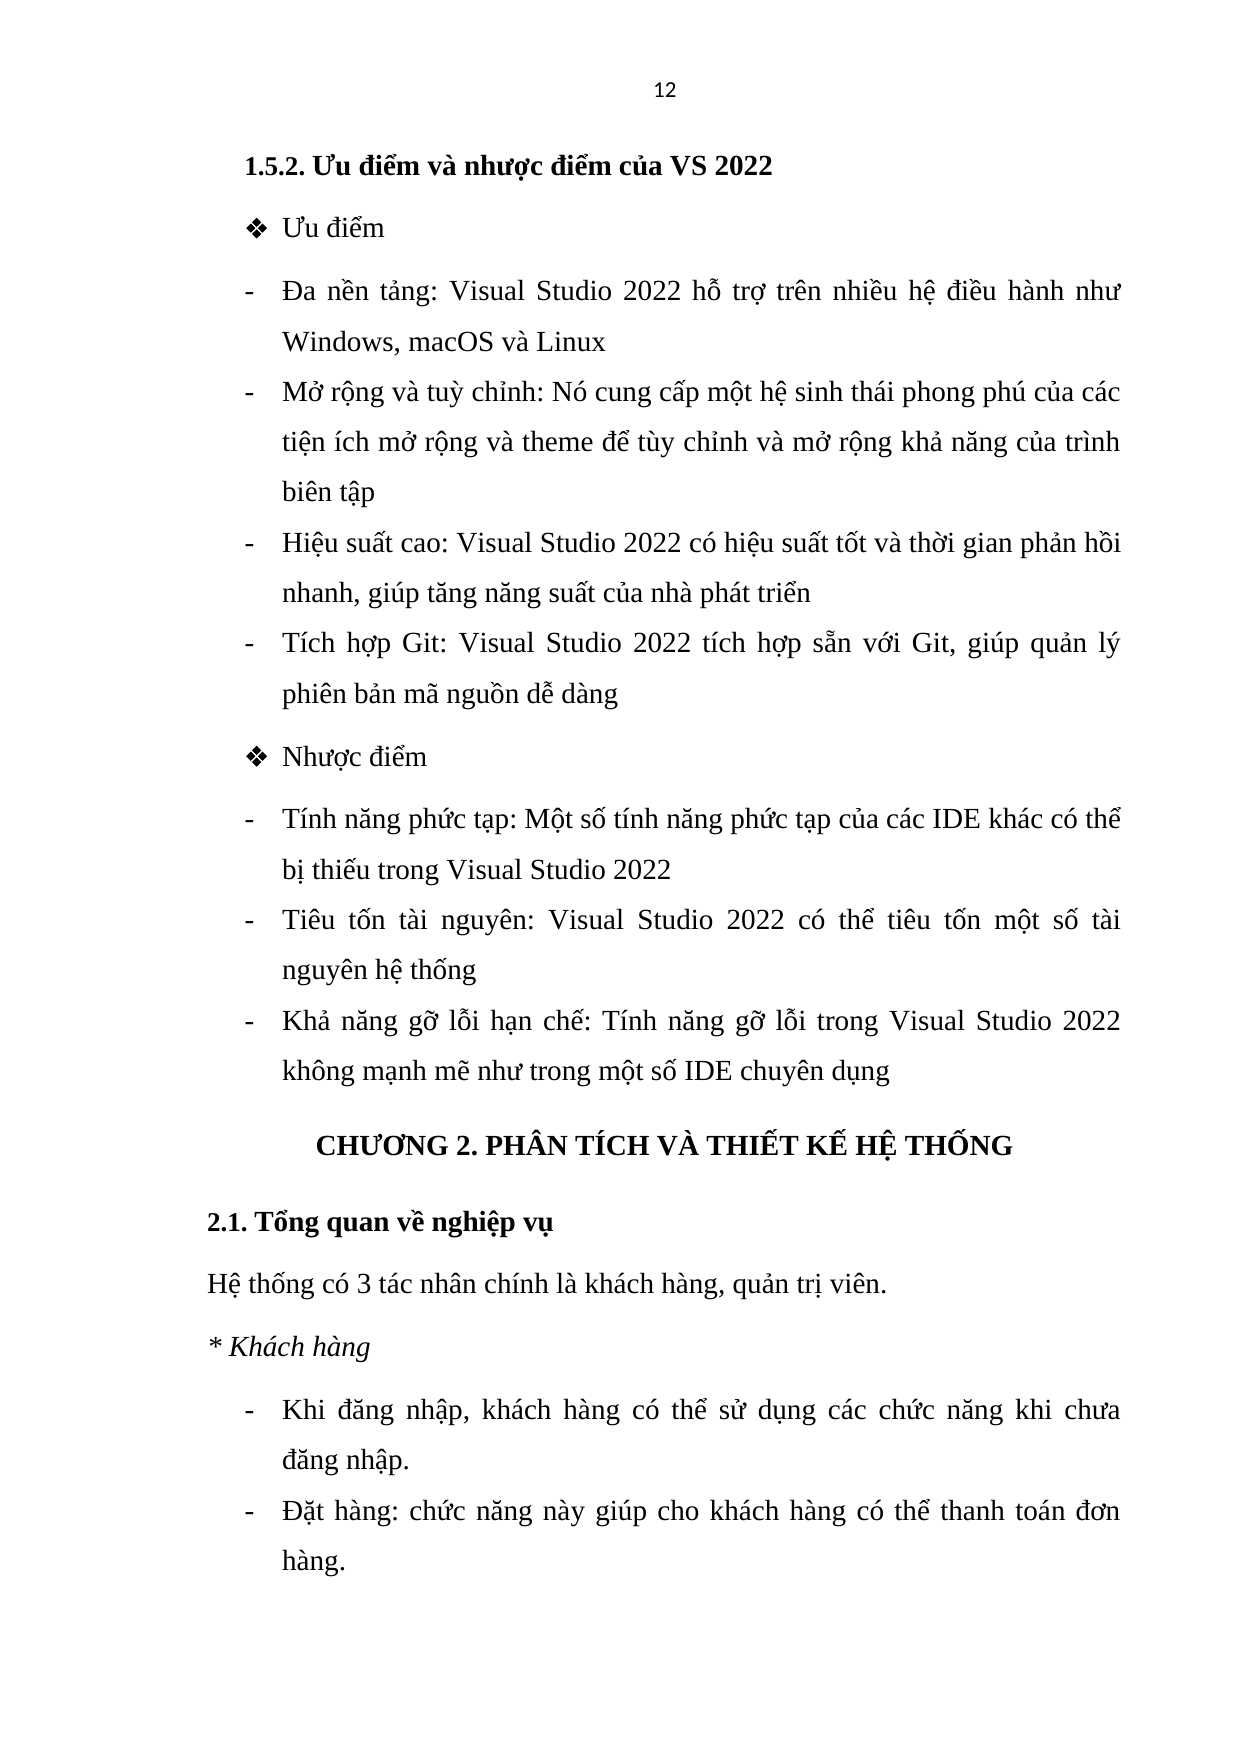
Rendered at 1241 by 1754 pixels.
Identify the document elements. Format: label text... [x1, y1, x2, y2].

list Ưu điểm [244, 211, 1122, 244]
list Tiêu tốn tài nguyên: Visual Studio 2022 có thể tiêu tốn một số tài nguyên hệ thống [244, 902, 1122, 986]
subtitle Tổng quan về nghiệp vụ [207, 1204, 1122, 1237]
subtitle Ưu điểm và nhược điểm của VS 2022 [237, 148, 1122, 181]
list Hiệu suất cao: Visual Studio 2022 có hiệu suất tốt và thời gian phản hồi nhanh, giúp tăng năng suất của nhà phát triển [244, 525, 1122, 609]
list Đặt hàng: chức năng này giúp cho khách hàng có thể thanh toán đơn hàng. [244, 1493, 1122, 1577]
subtitle PHÂN TÍCH VÀ THIẾT KẾ HỆ THỐNG [207, 1128, 1122, 1162]
list Đa nền tảng: Visual Studio 2022 hỗ trợ trên nhiều hệ điều hành như Windows, macOS và Linux [244, 273, 1122, 357]
text Hệ thống có 3 tác nhân chính là khách hàng, quản trị viên. [207, 1266, 1122, 1300]
list Tích hợp Git: Visual Studio 2022 tích hợp sẵn với Git, giúp quản lý phiên bản mã nguồn dễ dàng [244, 626, 1122, 709]
list Nhược điểm [244, 739, 1122, 772]
list Mở rộng và tuỳ chỉnh: Nó cung cấp một hệ sinh thái phong phú của các tiện ích mở rộng và theme để tùy chỉnh và mở rộng khả năng của trình biên tập [244, 374, 1122, 508]
list Khả năng gỡ lỗi hạn chế: Tính năng gỡ lỗi trong Visual Studio 2022 không mạnh mẽ như trong một số IDE chuyên dụng [244, 1003, 1122, 1087]
text * Khách hàng [207, 1329, 1122, 1363]
list Khi đăng nhập, khách hàng có thể sử dụng các chức năng khi chưa đăng nhập. [244, 1392, 1122, 1476]
list Tính năng phức tạp: Một số tính năng phức tạp của các IDE khác có thể bị thiếu trong Visual Studio 2022 [244, 801, 1122, 885]
